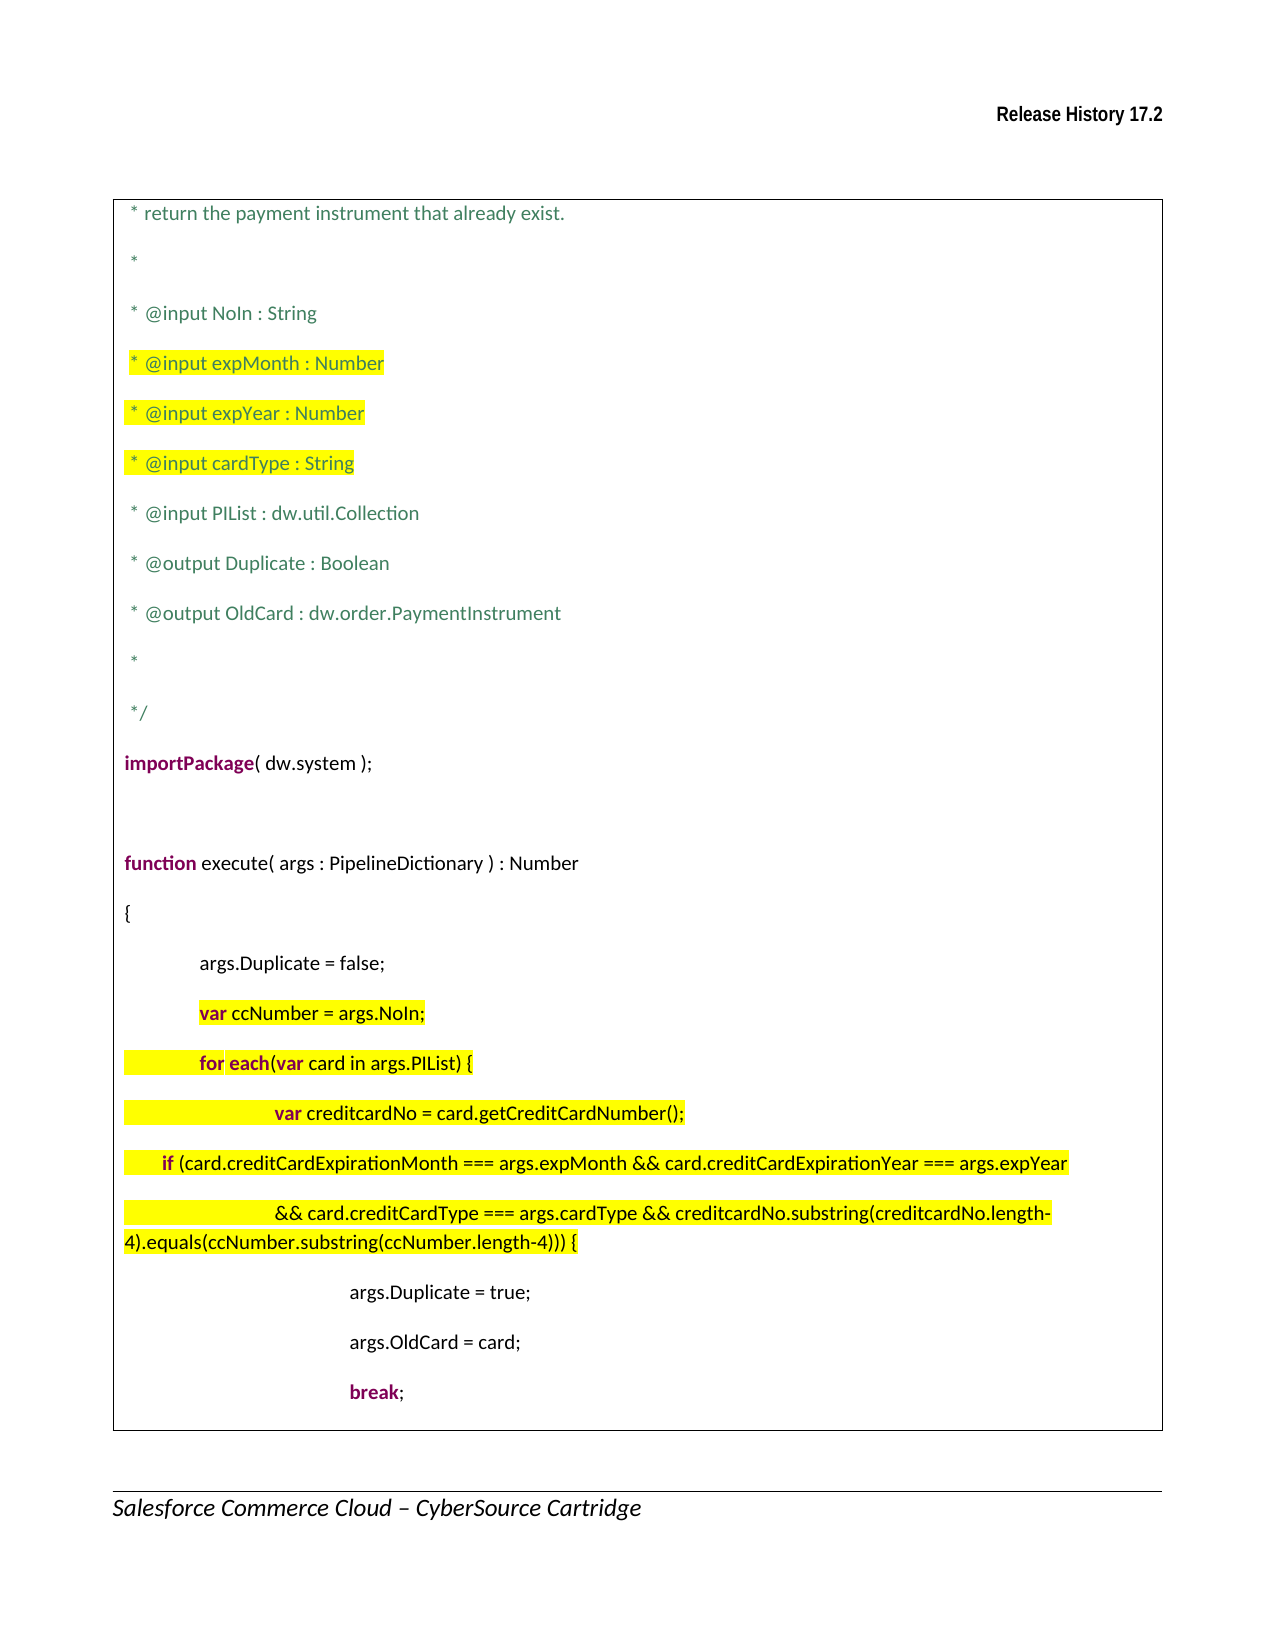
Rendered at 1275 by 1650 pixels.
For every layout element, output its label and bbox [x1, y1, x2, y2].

table_header [114, 200, 1162, 1429]
